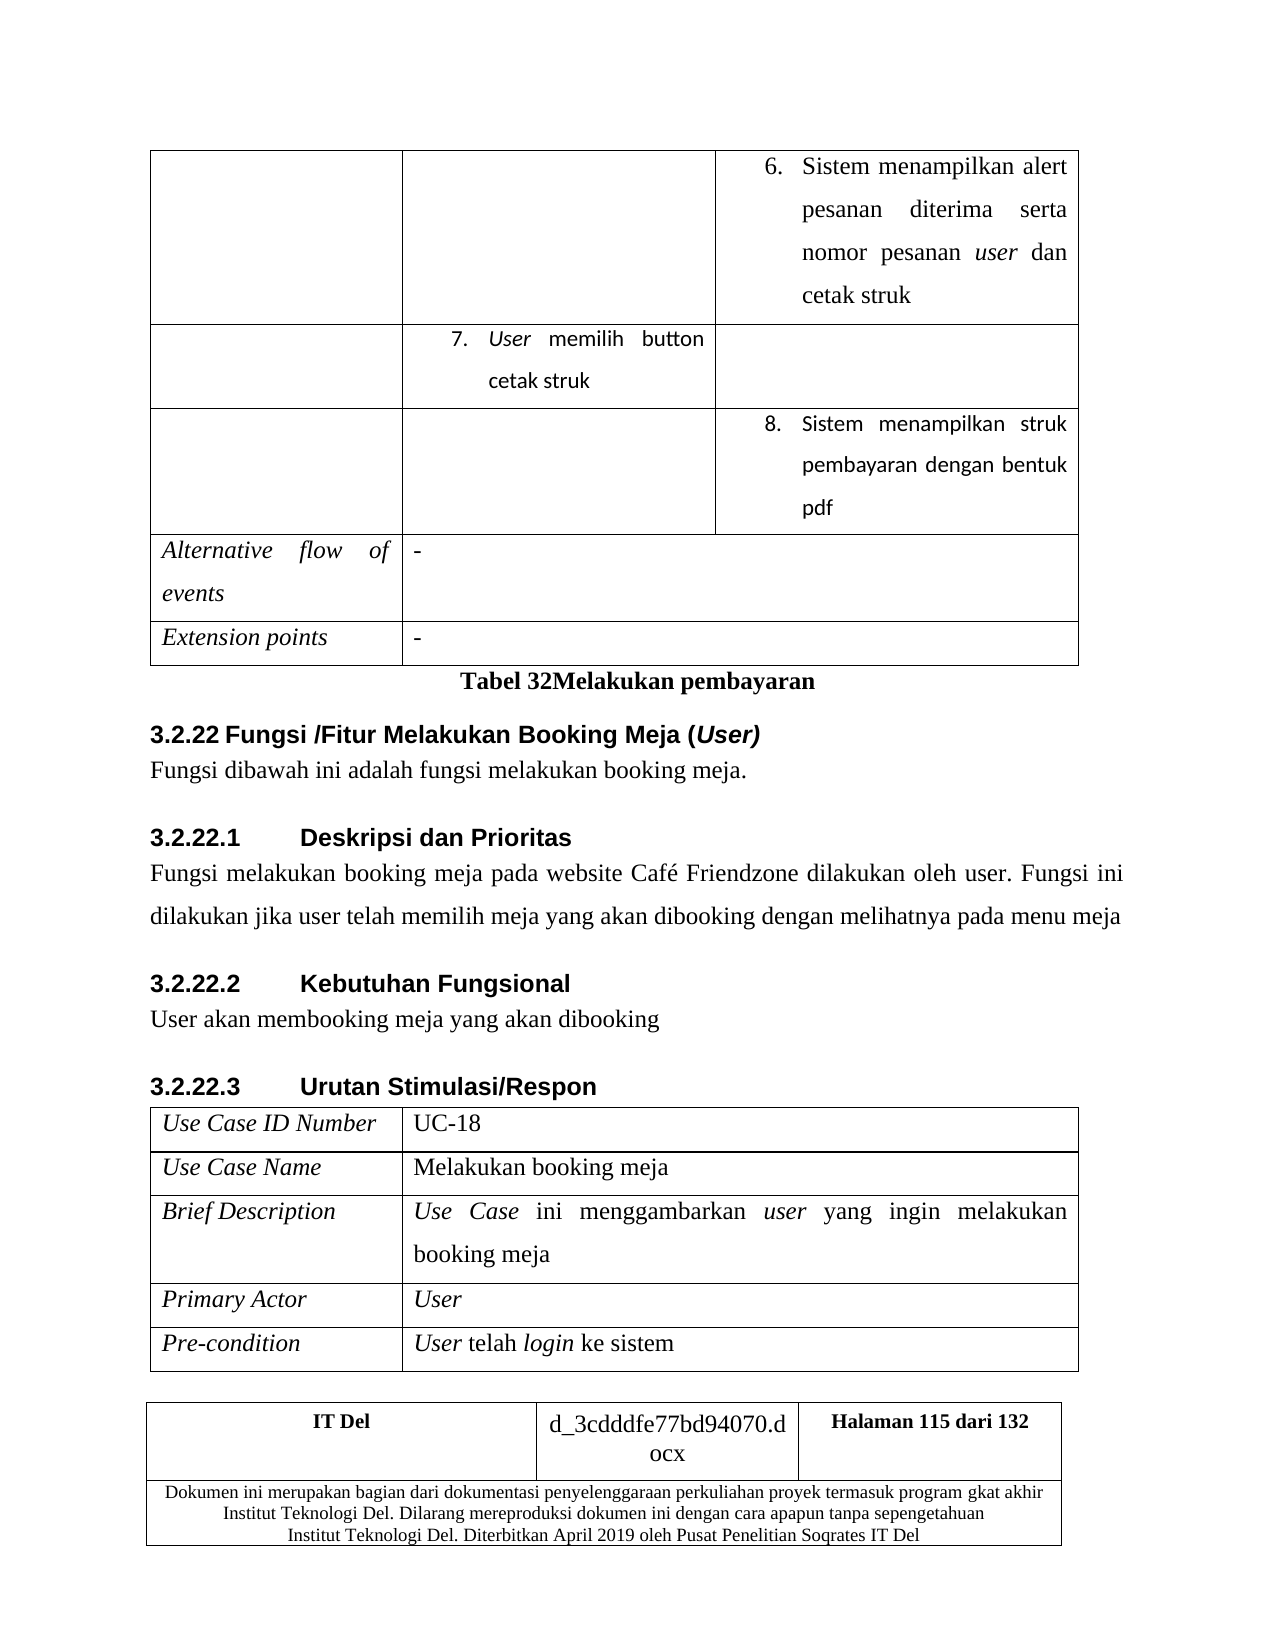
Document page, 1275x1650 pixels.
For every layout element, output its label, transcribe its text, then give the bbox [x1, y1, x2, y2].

table_cell [403, 151, 715, 323]
text Fungsi melakukan booking meja pada website Café Friendzone dilakukan oleh user. Fungsi ini dilakukan jika user telah memilih meja yang akan dibooking dengan melihatnya pada menu meja [150, 858, 1125, 930]
table_cell Pre-condition [151, 1328, 402, 1371]
text User akan membooking meja yang akan dibooking [150, 1004, 1125, 1033]
table_cell Extension points [151, 622, 402, 665]
table_cell User telah login ke sistem [403, 1328, 1078, 1371]
subtitle Urutan Stimulasi/Respon [150, 1072, 1125, 1101]
subtitle Deskripsi dan Prioritas [150, 823, 1125, 852]
table_cell [403, 409, 715, 534]
text Tabel 32Melakukan pembayaran [150, 666, 1125, 695]
table_cell User [403, 1284, 1078, 1327]
table_cell Alternative flow of events [151, 535, 402, 621]
subtitle Fungsi /Fitur Melakukan Booking Meja (User) [150, 720, 1125, 748]
table_cell [151, 409, 402, 534]
table_cell Sistem menampilkan struk pembayaran dengan bentuk pdf [716, 409, 1078, 534]
table_cell Use Case Name [151, 1153, 402, 1195]
table_cell Primary Actor [151, 1284, 402, 1327]
table_cell Brief Description [151, 1196, 402, 1283]
table_cell - [403, 535, 1078, 621]
table_cell Sistem menampilkan alert pesanan diterima serta nomor pesanan user dan cetak struk [716, 151, 1078, 323]
subtitle Kebutuhan Fungsional [150, 969, 1125, 998]
table_header UC-18 [403, 1108, 1078, 1151]
text Fungsi dibawah ini adalah fungsi melakukan booking meja. [150, 755, 1125, 783]
table_cell Melakukan booking meja [403, 1153, 1078, 1195]
table_header Use Case ID Number [151, 1108, 402, 1151]
table_cell [151, 325, 402, 408]
table_cell User memilih button cetak struk [403, 325, 715, 408]
table_cell [151, 151, 402, 323]
table_cell Use Case ini menggambarkan user yang ingin melakukan booking meja [403, 1196, 1078, 1283]
table_cell [716, 325, 1078, 408]
table_cell [403, 622, 1078, 665]
